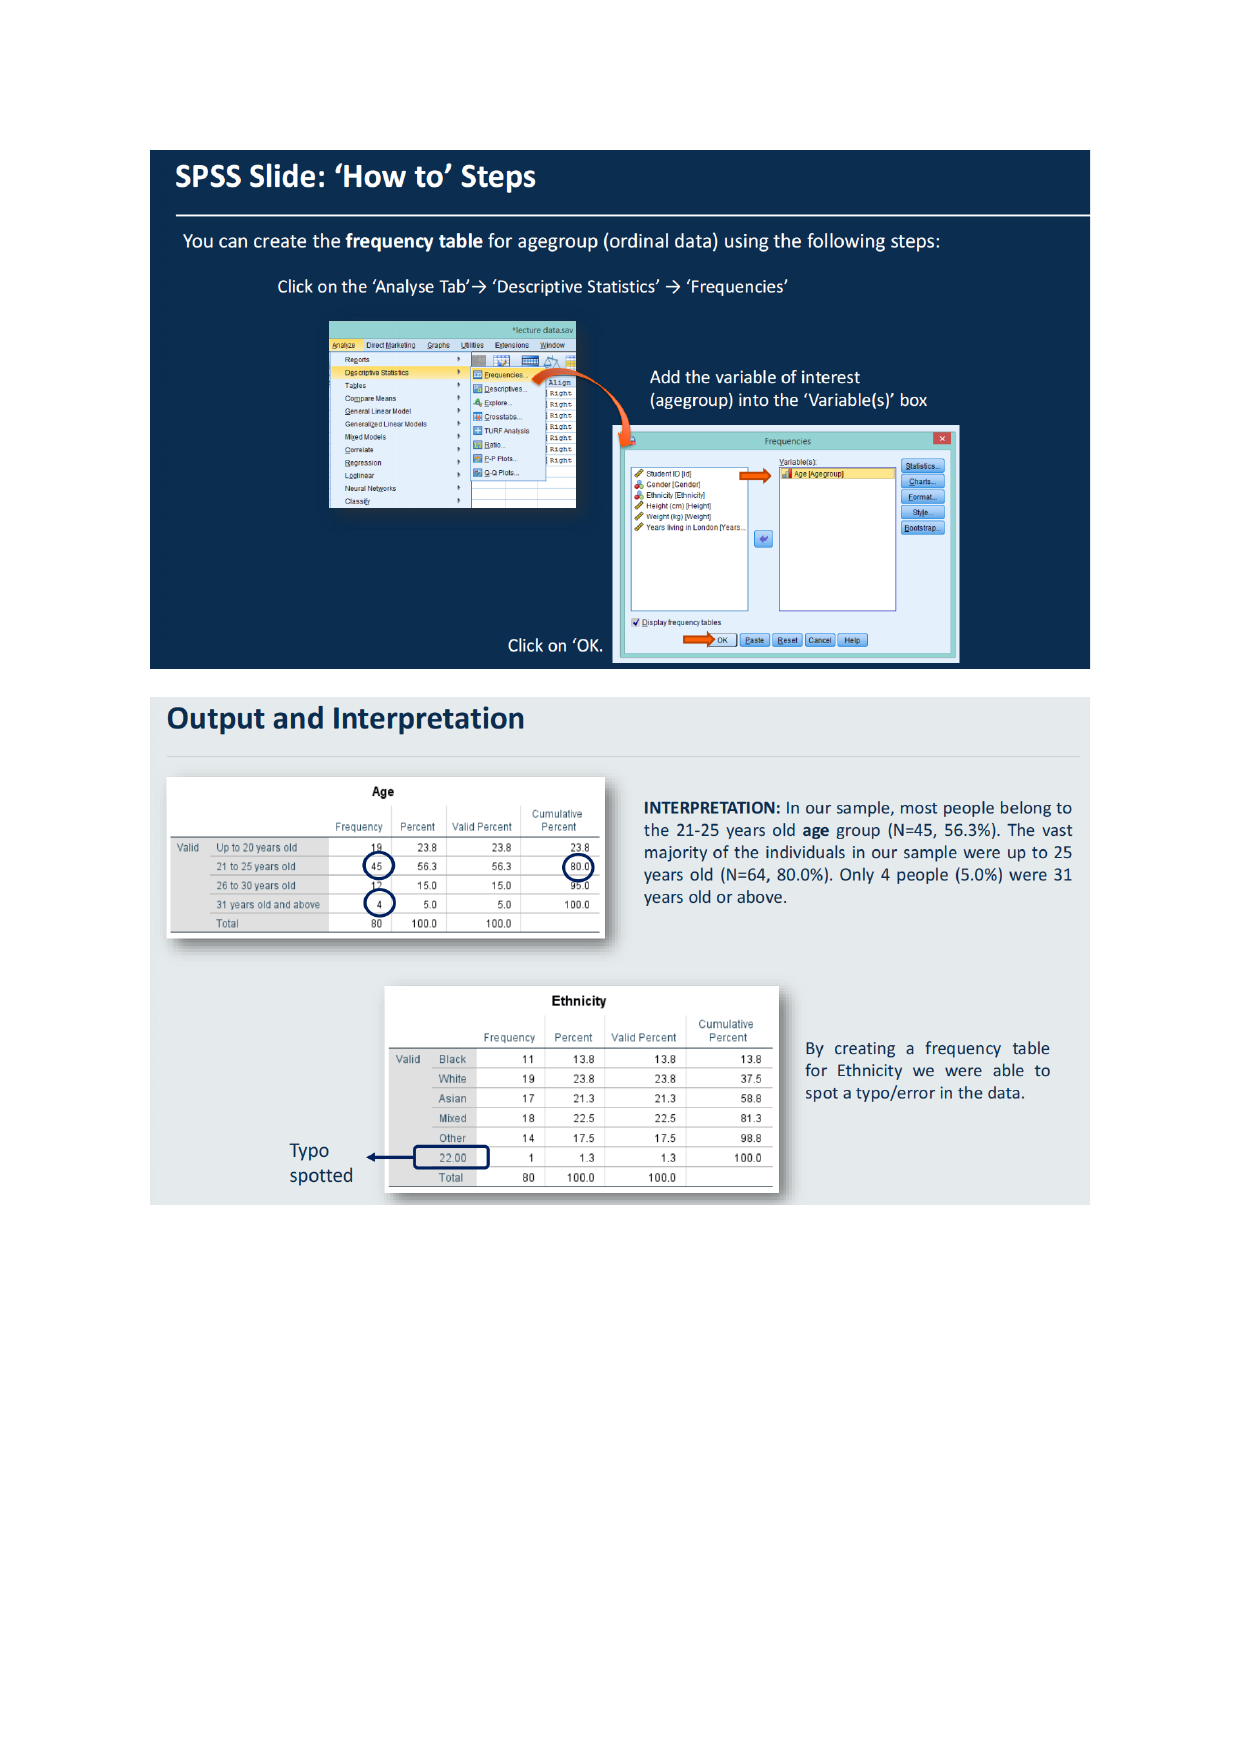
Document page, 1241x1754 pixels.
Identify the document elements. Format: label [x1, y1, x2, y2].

picture [150, 697, 1091, 1205]
picture [150, 150, 1091, 669]
